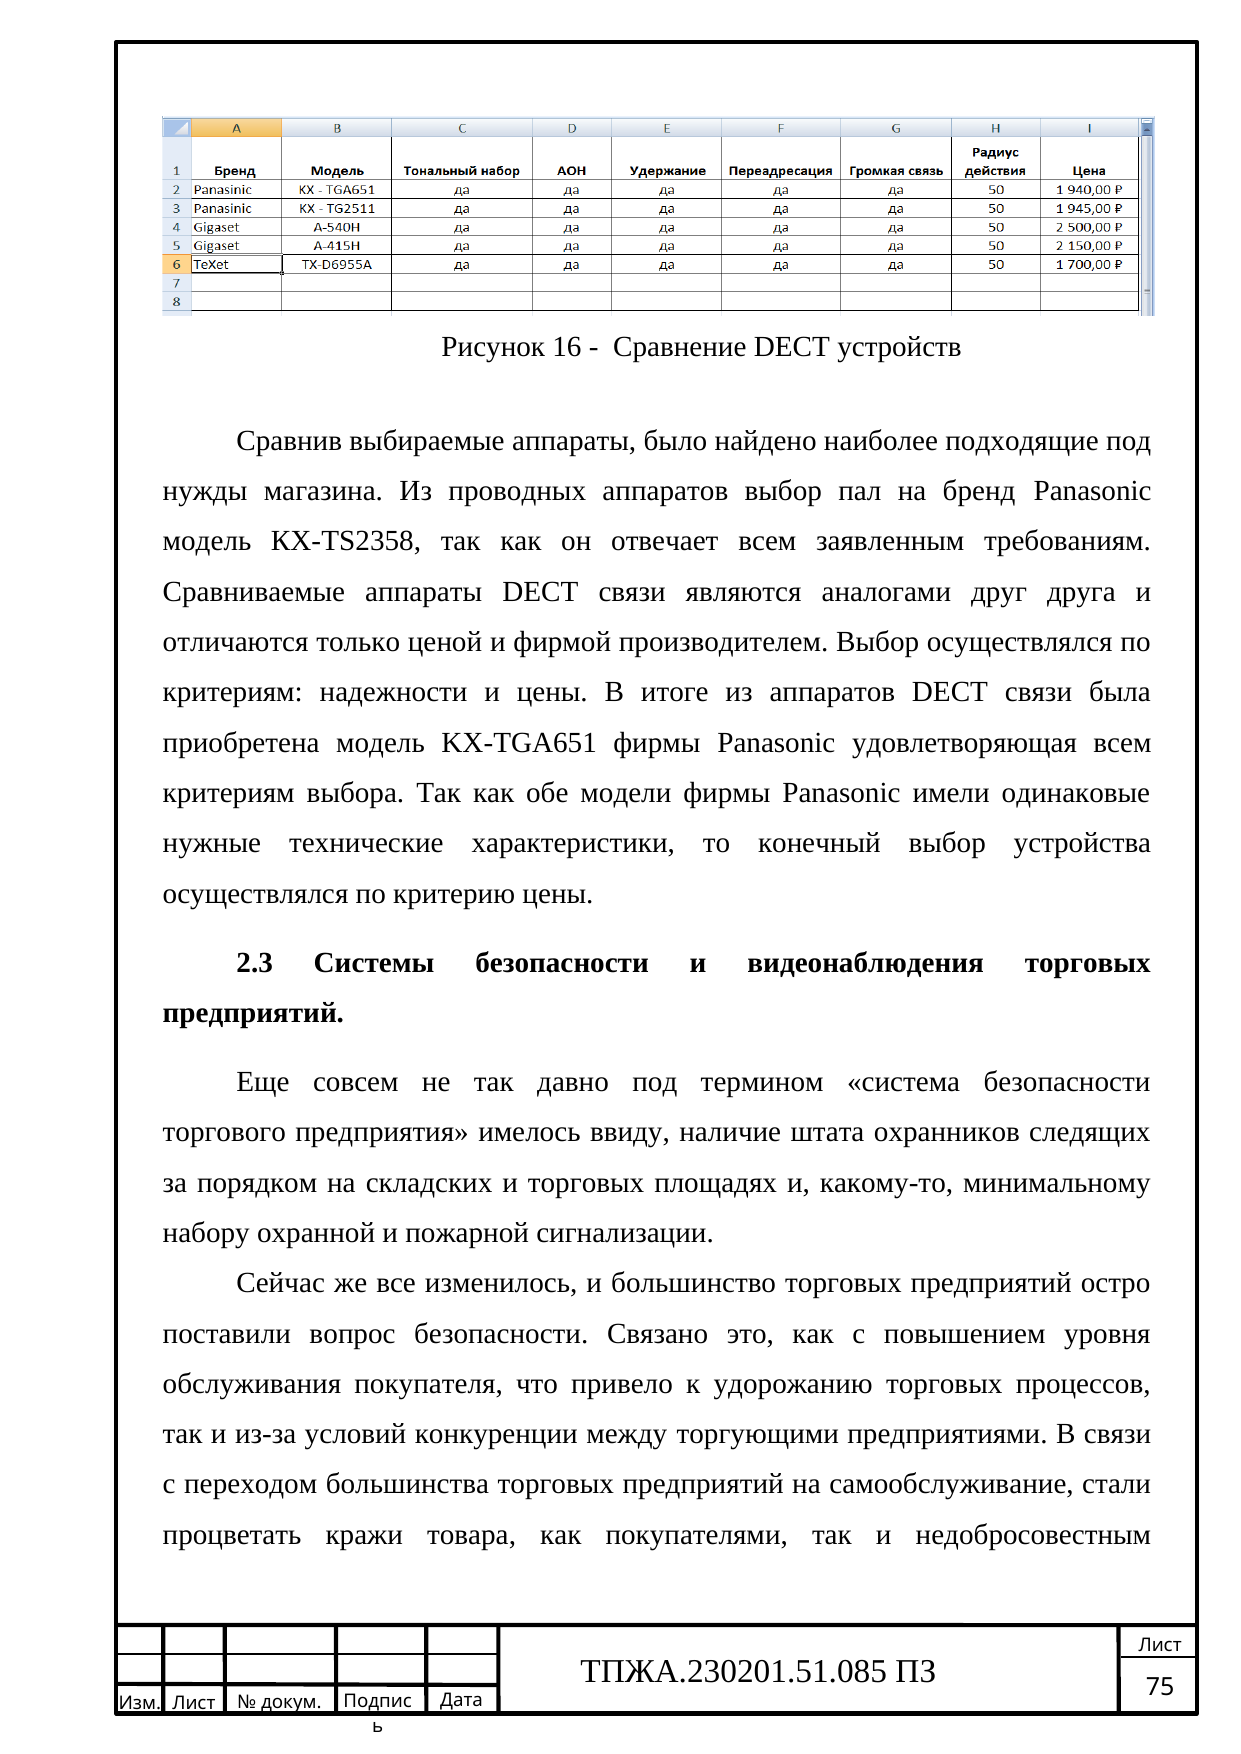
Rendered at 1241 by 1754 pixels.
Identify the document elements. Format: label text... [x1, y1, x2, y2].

text Еще совсем не так давно под термином «система безопасности торгового предприятия» имелось ввиду, наличие штата охранников следящих за порядком на складских и торговых площадях и, какому-то, минимальному набору охранной и пожарной сигнализации. [162, 1064, 1152, 1249]
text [162, 1265, 1152, 1551]
subtitle 2.3 Системы безопасности и видеонаблюдения торговых предприятий. [162, 945, 1152, 1029]
text Рисунок 16 - Сравнение DECT устройств [162, 329, 1152, 363]
text Сравнив выбираемые аппараты, было найдено наиболее подходящие под нужды магазина. Из проводных аппаратов выбор пал на бренд Panasonic модель КХ-TS2358, так как он отвечает всем заявленным требованиям. Сравниваемые аппараты DECT связи являются аналогами друг друга и отличаются только ценой и фирмой производителем. Выбор осуществлялся по критериям: надежности и цены. В итоге из аппаратов DECT связи была приобретена модель KX-TGA651 фирмы Panasonic удовлетворяющая всем критериям выбора. Так как обе модели фирмы Panasonic имели одинаковые нужные технические характеристики, то конечный выбор устройства осуществлялся по критерию цены. [162, 423, 1152, 909]
picture [162, 116, 1155, 316]
